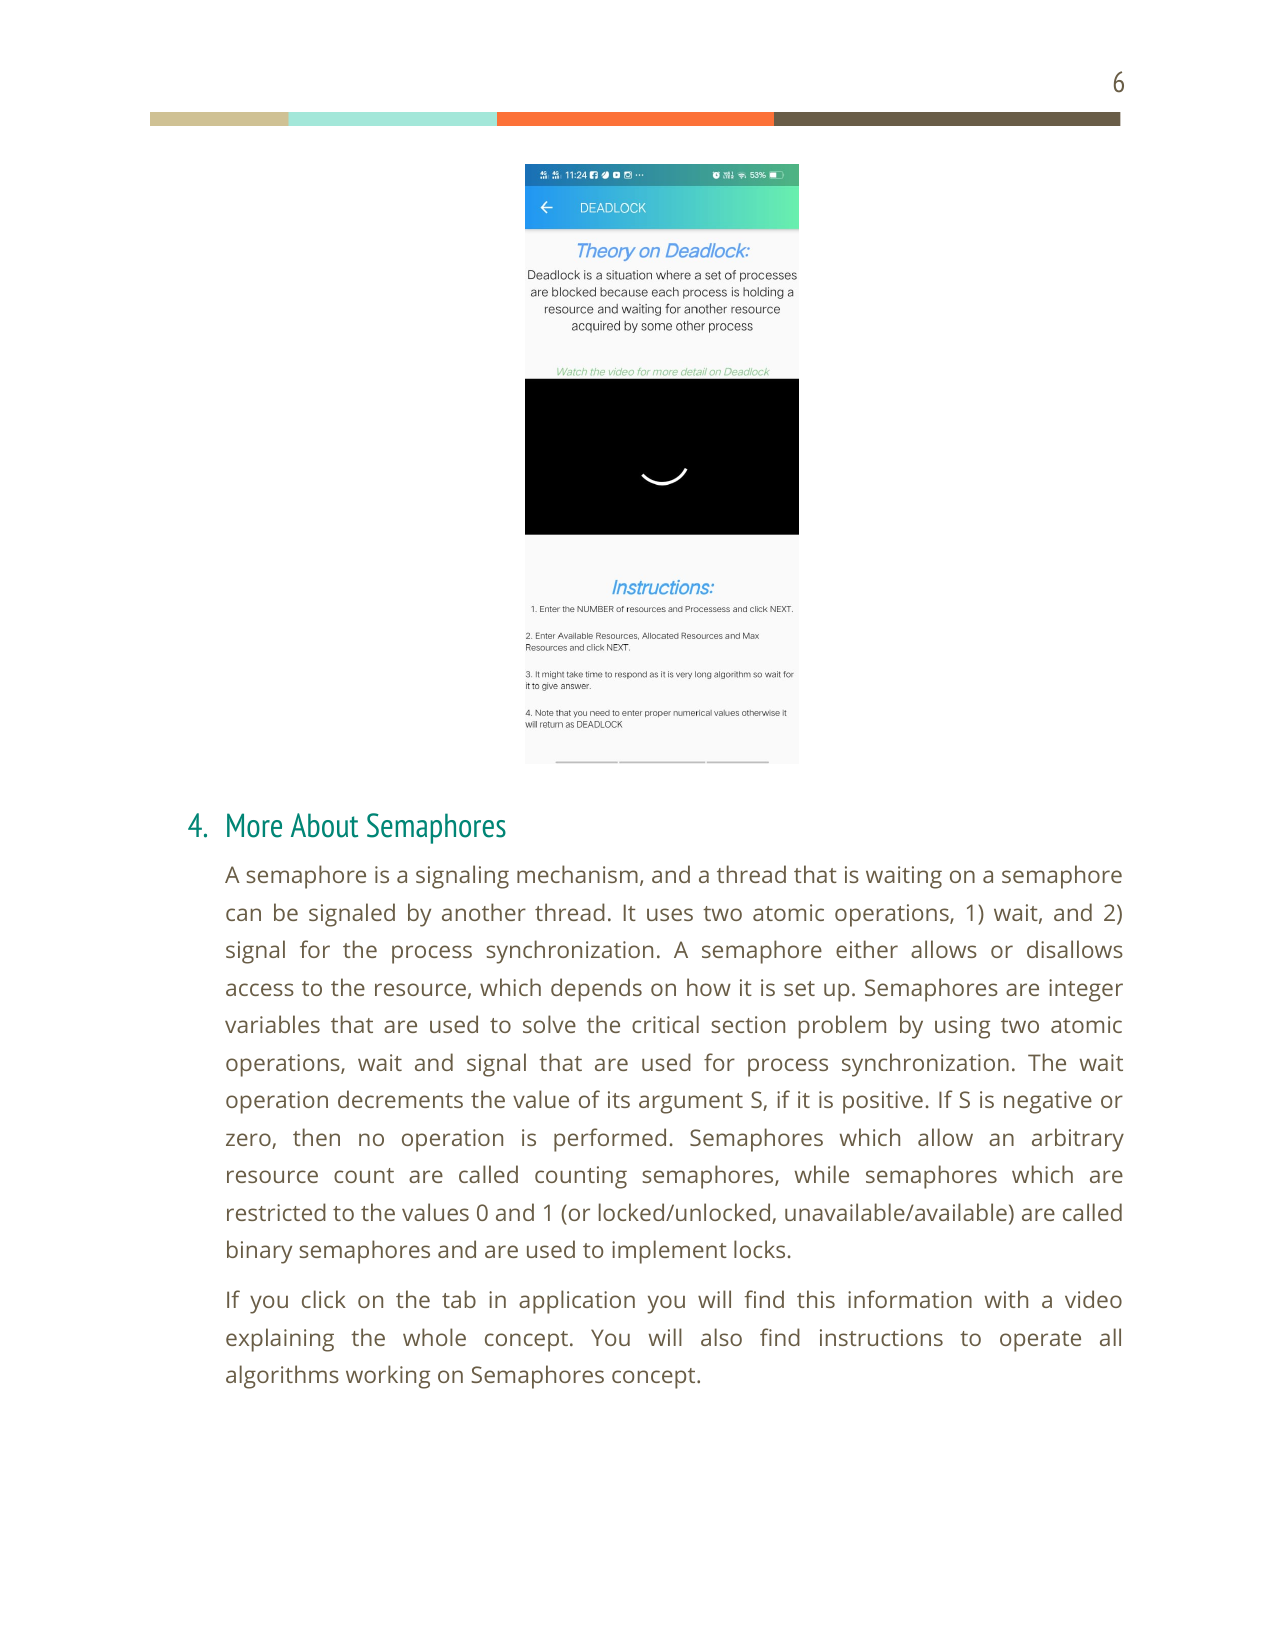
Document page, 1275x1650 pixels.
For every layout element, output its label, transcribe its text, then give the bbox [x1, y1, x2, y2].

picture [150, 112, 1121, 126]
picture [525, 164, 799, 764]
text A semaphore is a signaling mechanism, and a thread that is waiting on a semaphore can be signaled by another thread. It uses two atomic operations, 1) wait, and 2) signal for the process synchronization. A semaphore either allows or disallows access to the resource, which depends on how it is set up. Semaphores are integer variables that are used to solve the critical section problem by using two atomic operations, wait and signal that are used for process synchronization. The wait operation decrements the value of its argument S, if it is positive. If S is negative or zero, then no operation is performed. Semaphores which allow an arbitrary resource count are called counting semaphores, while semaphores which are restricted to the values 0 and 1 (or locked/unlocked, unavailable/available) are called binary semaphores and are used to implement locks. [225, 859, 1125, 1266]
subtitle More About Semaphores [187, 804, 1125, 847]
text If you click on the tab in application you will find this information with a video explaining the whole concept. You will also find instructions to operate all algorithms working on Semaphores concept. [225, 1284, 1125, 1391]
